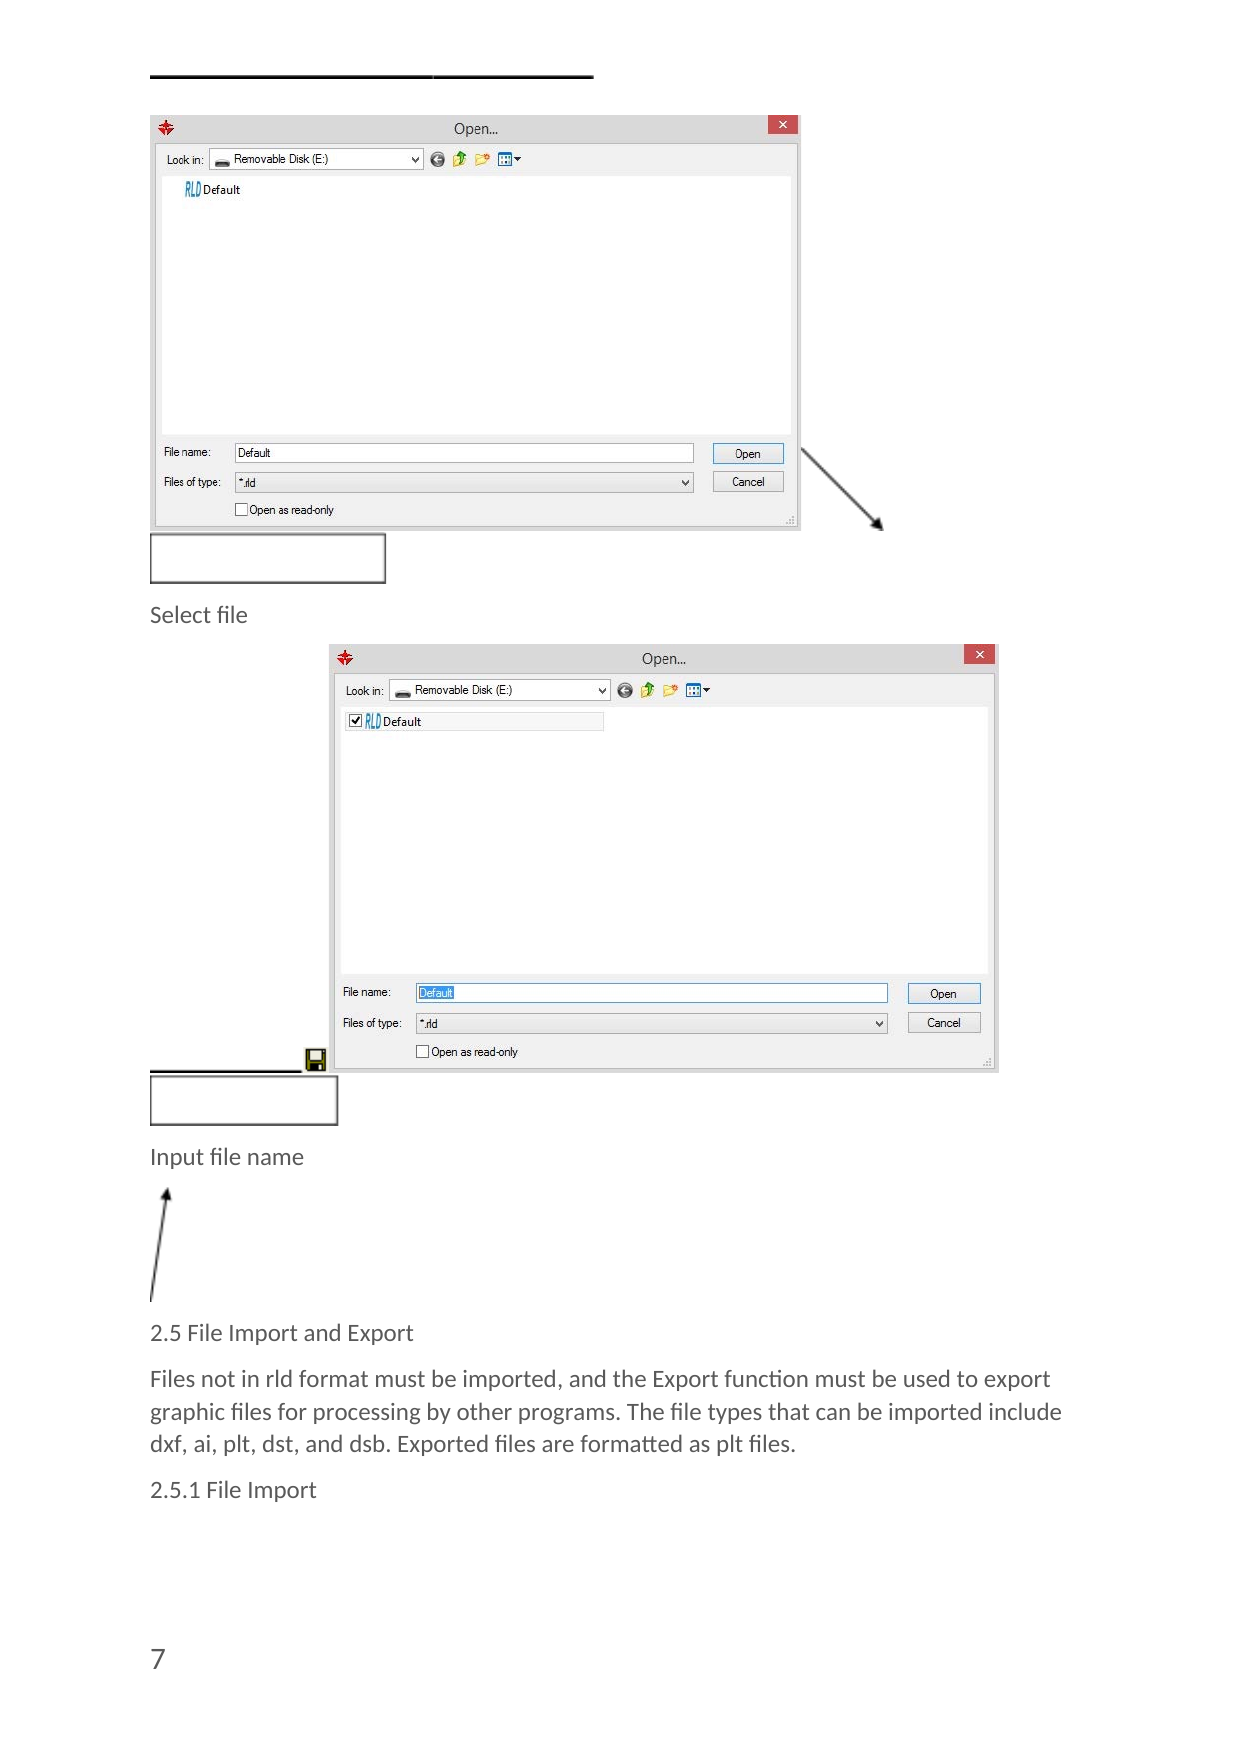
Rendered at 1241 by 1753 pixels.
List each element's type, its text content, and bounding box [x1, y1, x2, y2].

picture [150, 1186, 173, 1302]
text 2.5.1 File Import [150, 1474, 1090, 1504]
text Files not in rld format must be imported, and the Export function must be used to export graphic files for processing by other programs. The file types that can be imported include dxf, ai, plt, dst, and dsb. Exported files are formatted as plt files. [150, 1363, 1090, 1459]
text 2.5 File Import and Export [150, 1317, 1090, 1348]
picture [150, 532, 387, 584]
picture [150, 75, 594, 79]
picture [150, 1075, 339, 1126]
text Input file name [150, 1141, 1090, 1172]
picture [150, 644, 999, 1073]
picture [150, 115, 884, 531]
text Select file [150, 599, 1090, 630]
